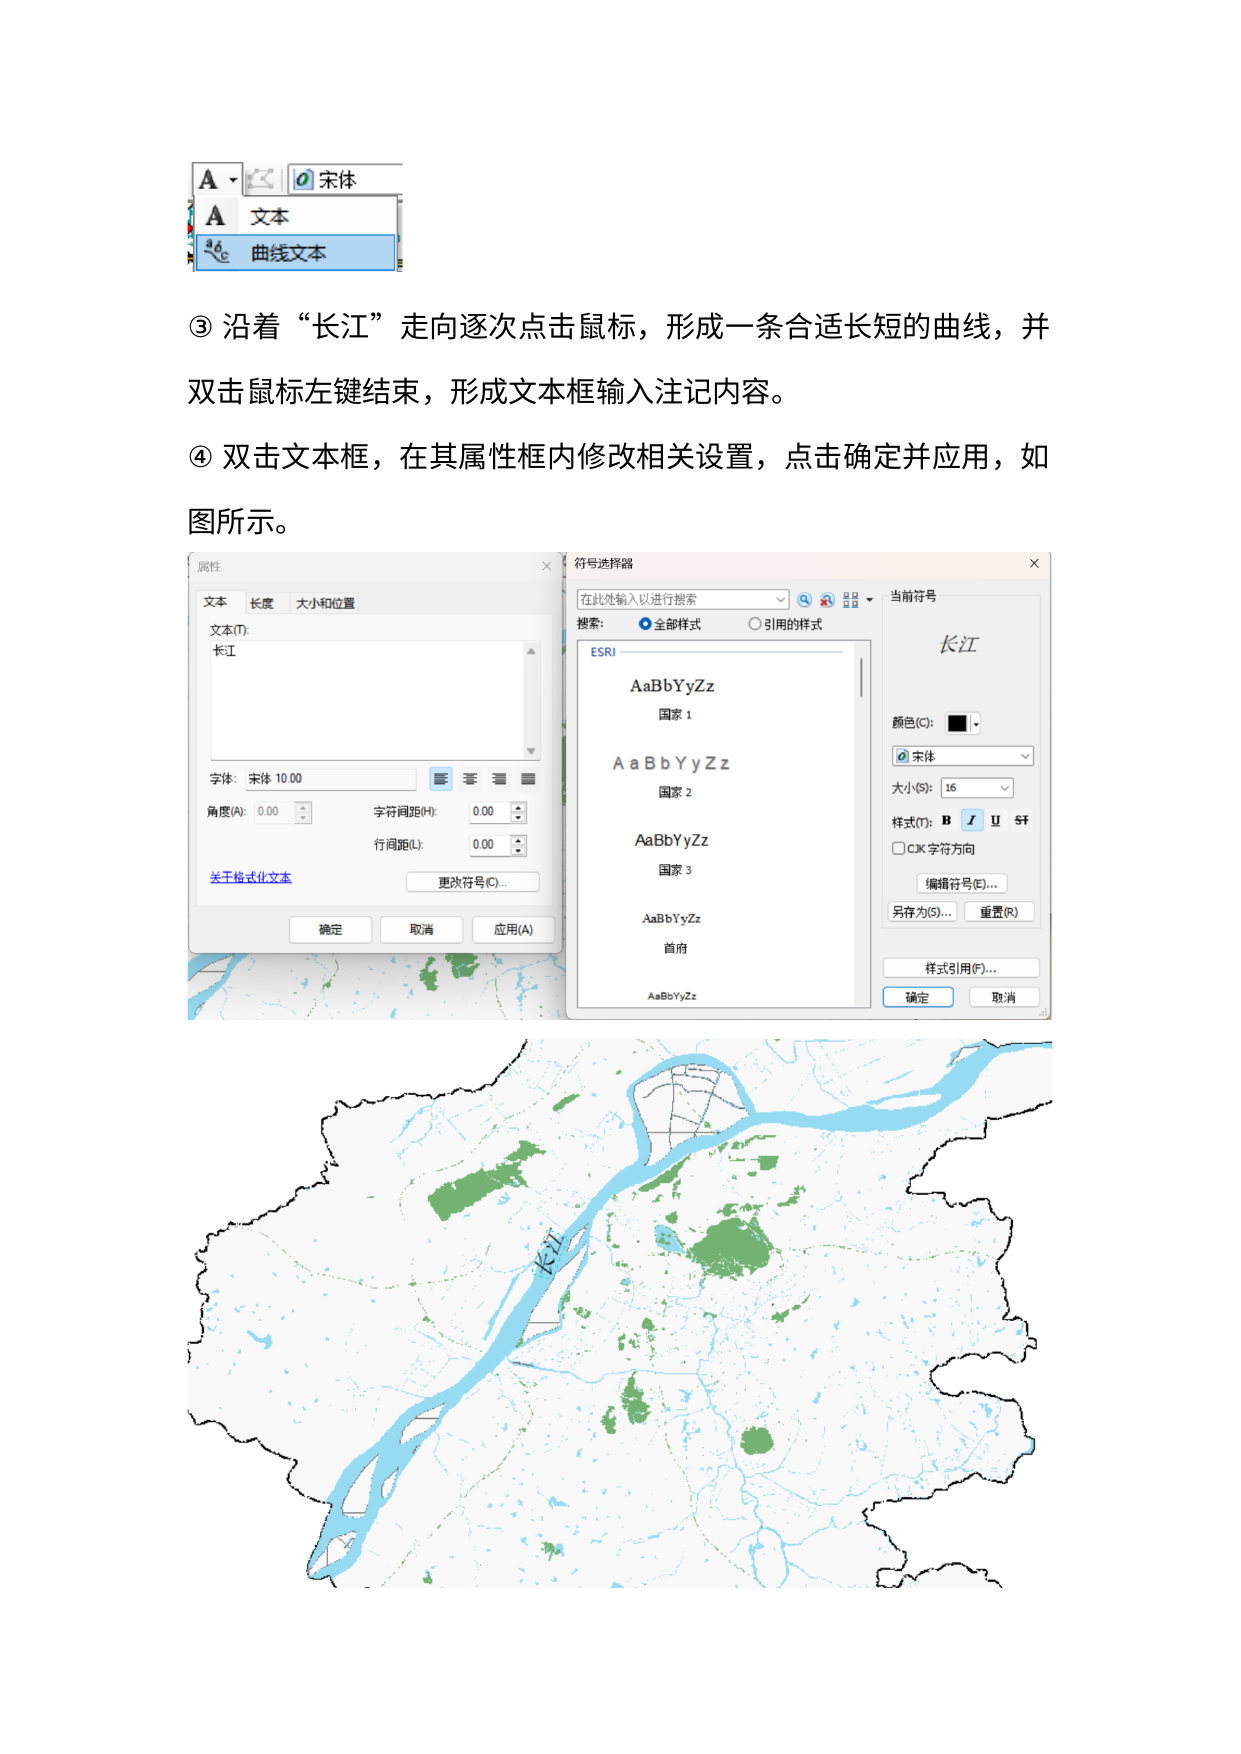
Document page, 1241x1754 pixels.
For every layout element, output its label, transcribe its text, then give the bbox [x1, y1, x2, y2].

list ③ 沿着“长江”走向逐次点击鼠标，形成一条合适长短的曲线，并双击鼠标左键结束，形成文本框输入注记内容。 [187, 292, 1053, 422]
list ④ 双击文本框，在其属性框内修改相关设置，点击确定并应用，如图所示。 [187, 422, 1053, 552]
picture [187, 1039, 1053, 1588]
picture [187, 162, 403, 272]
picture [187, 552, 1052, 1020]
